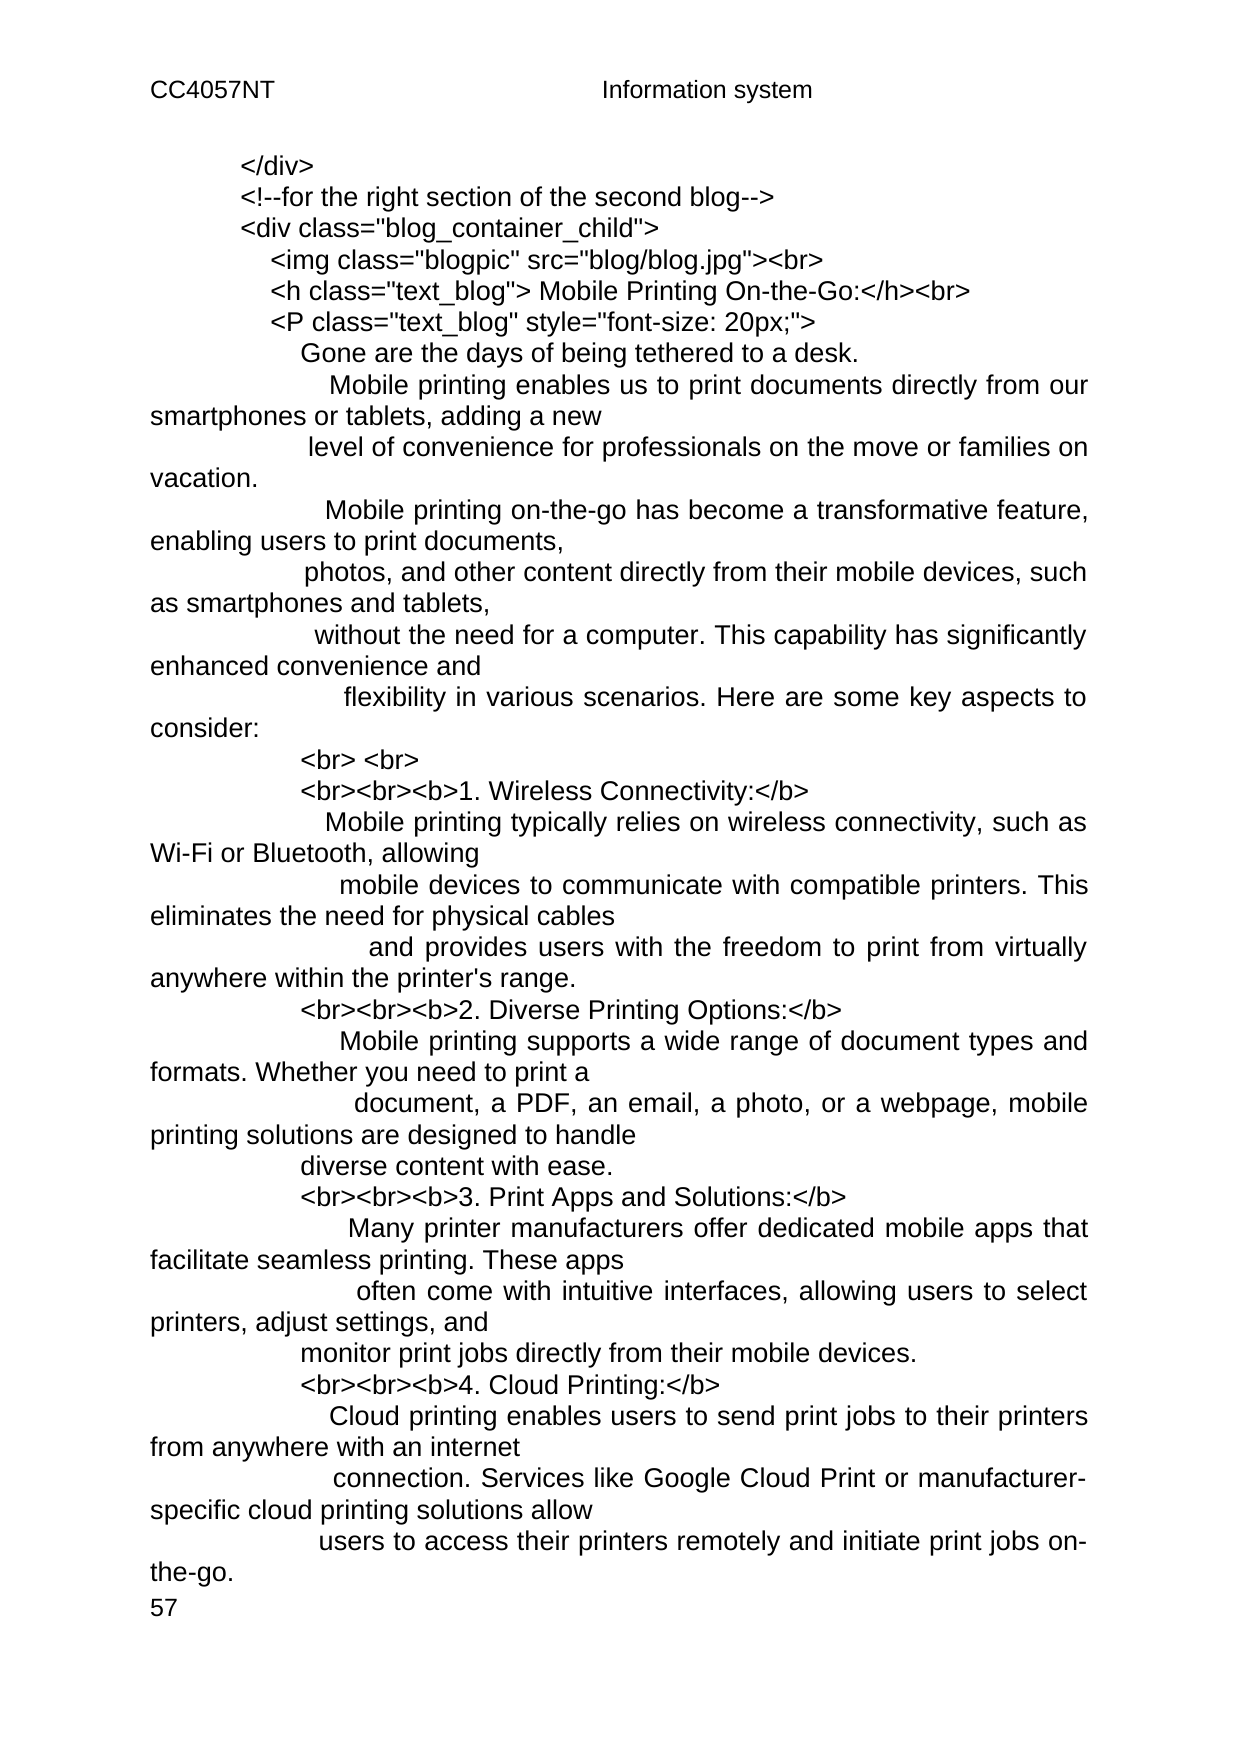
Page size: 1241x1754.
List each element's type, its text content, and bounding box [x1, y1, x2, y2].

text <br><br><b>2. Diverse Printing Options:</b> [150, 994, 1090, 1025]
text connection. Services like Google Cloud Print or manufacturer-specific cloud printing solutions allow [150, 1462, 1090, 1525]
text mobile devices to communicate with compatible printers. This eliminates the need for physical cables [150, 869, 1090, 931]
text Many printer manufacturers offer dedicated mobile apps that facilitate seamless printing. These apps [150, 1212, 1090, 1275]
text Mobile printing on-the-go has become a transformative feature, enabling users to print documents, [150, 494, 1090, 556]
text document, a PDF, an email, a photo, or a webpage, mobile printing solutions are designed to handle [150, 1087, 1090, 1150]
text <div class="blog_container_child"> [150, 212, 1090, 244]
text level of convenience for professionals on the move or families on vacation. [150, 431, 1090, 494]
text Mobile printing supports a wide range of document types and formats. Whether you need to print a [150, 1025, 1090, 1087]
text diverse content with ease. [150, 1150, 1090, 1181]
text and provides users with the freedom to print from virtually anywhere within the printer's range. [150, 931, 1090, 994]
text <!--for the right section of the second blog--> [150, 181, 1090, 212]
text monitor print jobs directly from their mobile devices. [150, 1337, 1090, 1369]
text <br><br><b>3. Print Apps and Solutions:</b> [150, 1181, 1090, 1212]
text <br> <br> [150, 744, 1090, 775]
text <img class="blogpic" src="blog/blog.jpg"><br> [150, 244, 1090, 275]
text <h class="text_blog"> Mobile Printing On-the-Go:</h><br> [150, 275, 1090, 306]
text photos, and other content directly from their mobile devices, such as smartphones and tablets, [150, 556, 1090, 619]
text Cloud printing enables users to send print jobs to their printers from anywhere with an internet [150, 1400, 1090, 1462]
text users to access their printers remotely and initiate print jobs on-the-go. [150, 1525, 1090, 1587]
text often come with intuitive interfaces, allowing users to select printers, adjust settings, and [150, 1275, 1090, 1337]
text without the need for a computer. This capability has significantly enhanced convenience and [150, 619, 1090, 681]
text Gone are the days of being tethered to a desk. [150, 337, 1090, 369]
text <br><br><b>4. Cloud Printing:</b> [150, 1369, 1090, 1400]
text Mobile printing enables us to print documents directly from our smartphones or tablets, adding a new [150, 369, 1090, 431]
text flexibility in various scenarios. Here are some key aspects to consider: [150, 681, 1090, 744]
text <br><br><b>1. Wireless Connectivity:</b> [150, 775, 1090, 806]
text Mobile printing typically relies on wireless connectivity, such as Wi-Fi or Bluetooth, allowing [150, 806, 1090, 869]
text </div> [150, 150, 1090, 181]
text <P class="text_blog" style="font-size: 20px;"> [150, 306, 1090, 337]
